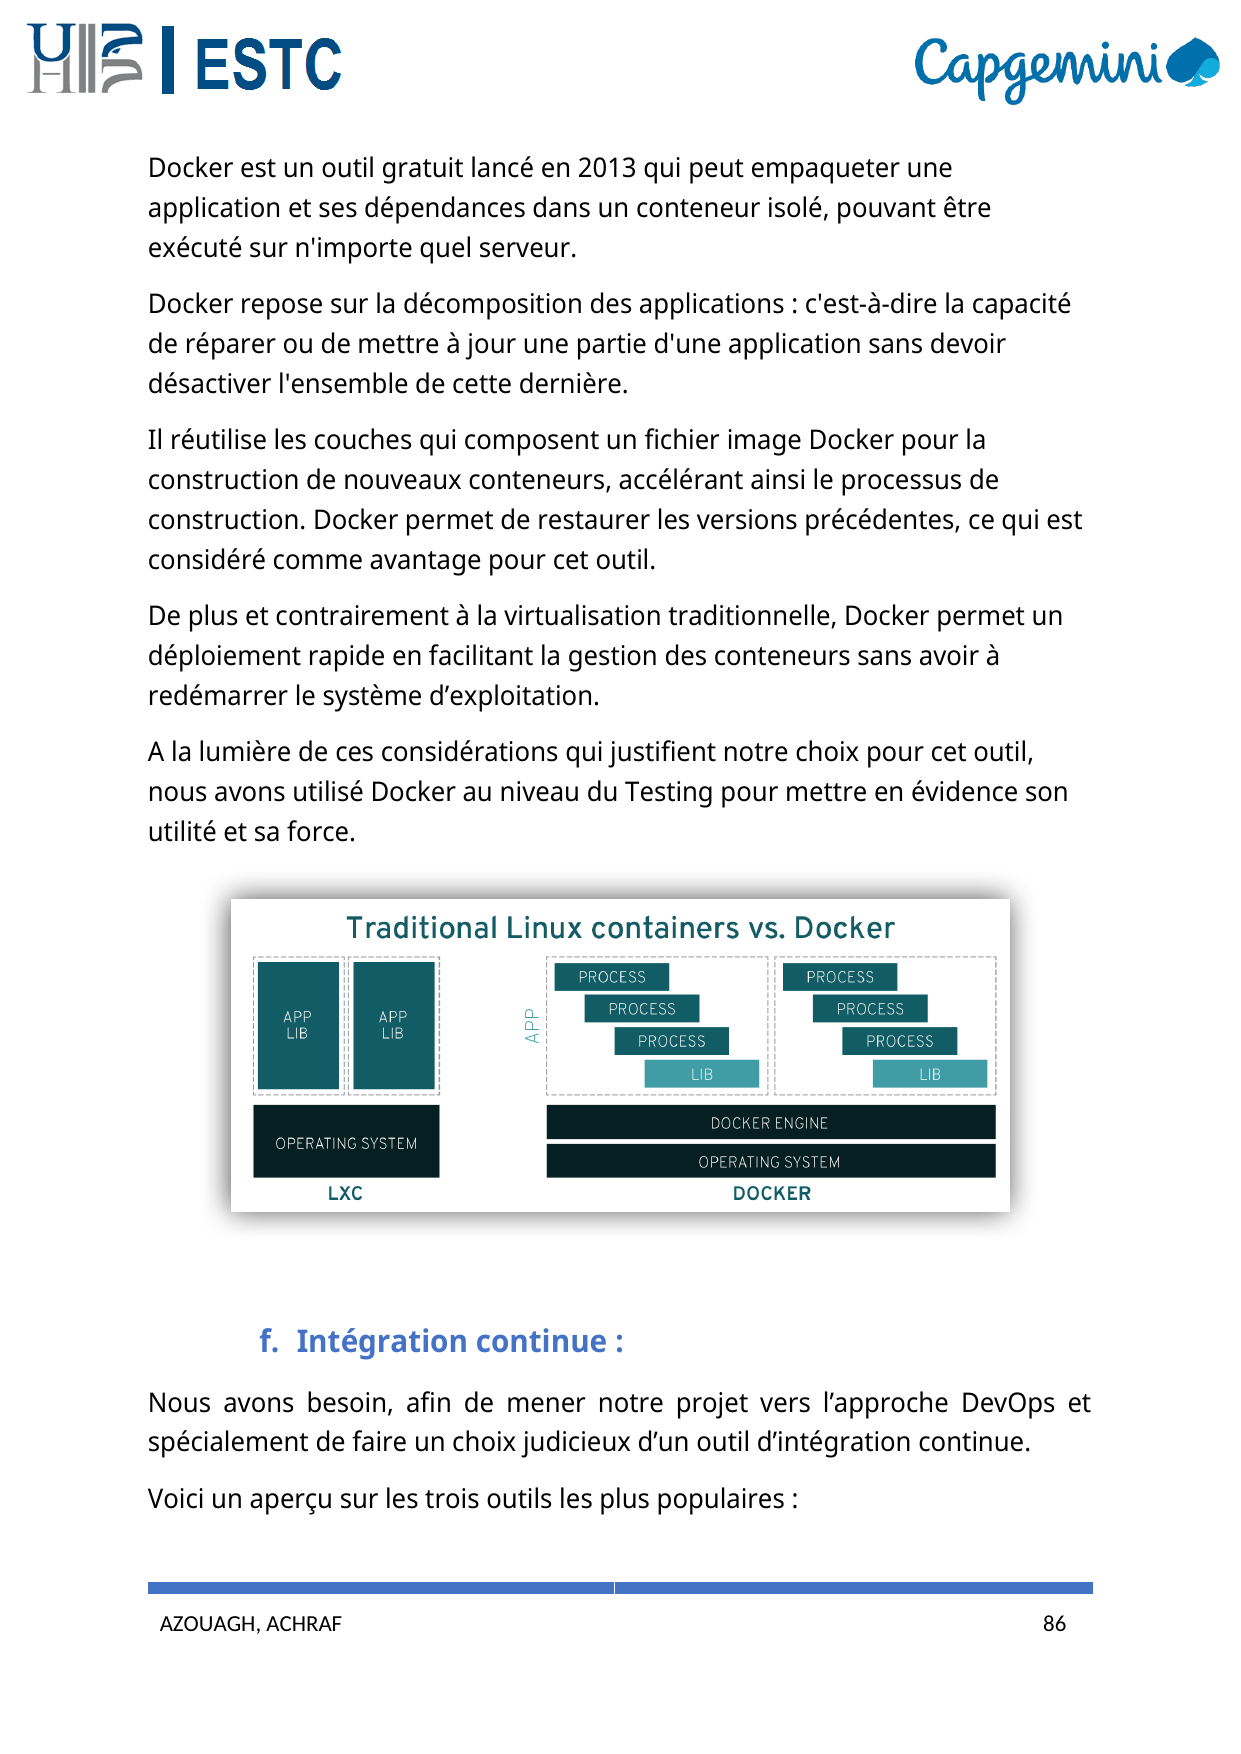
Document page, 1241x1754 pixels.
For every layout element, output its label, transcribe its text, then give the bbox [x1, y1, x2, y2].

picture [231, 899, 1010, 1212]
text Docker repose sur la décomposition des applications : c'est-à-dire la capacité de réparer ou de mettre à jour une partie d'une application sans devoir désactiver l'ensemble de cette dernière. [148, 285, 1093, 401]
text De plus et contrairement à la virtualisation traditionnelle, Docker permet un déploiement rapide en facilitant la gestion des conteneurs sans avoir à redémarrer le système d’exploitation. [148, 597, 1093, 713]
text Nous avons besoin, afin de mener notre projet vers l’approche DevOps et spécialement de faire un choix judicieux d’un outil d’intégration continue. [148, 1383, 1093, 1460]
picture [915, 37, 1221, 105]
text Voici un aperçu sur les trois outils les plus populaires : [148, 1479, 1093, 1516]
text A la lumière de ces considérations qui justifient notre choix pour cet outil, nous avons utilisé Docker au niveau du Testing pour mettre en évidence son utilité et sa force. [148, 733, 1093, 849]
subtitle Intégration continue : [259, 1319, 1093, 1362]
text Docker est un outil gratuit lancé en 2013 qui peut empaqueter une application et ses dépendances dans un conteneur isolé, pouvant être exécuté sur n'importe quel serveur. [148, 149, 1093, 265]
text Il réutilise les couches qui composent un fichier image Docker pour la construction de nouveaux conteneurs, accélérant ainsi le processus de construction. Docker permet de restaurer les versions précédentes, ce qui est considéré comme avantage pour cet outil. [148, 421, 1093, 577]
picture [21, 16, 351, 112]
